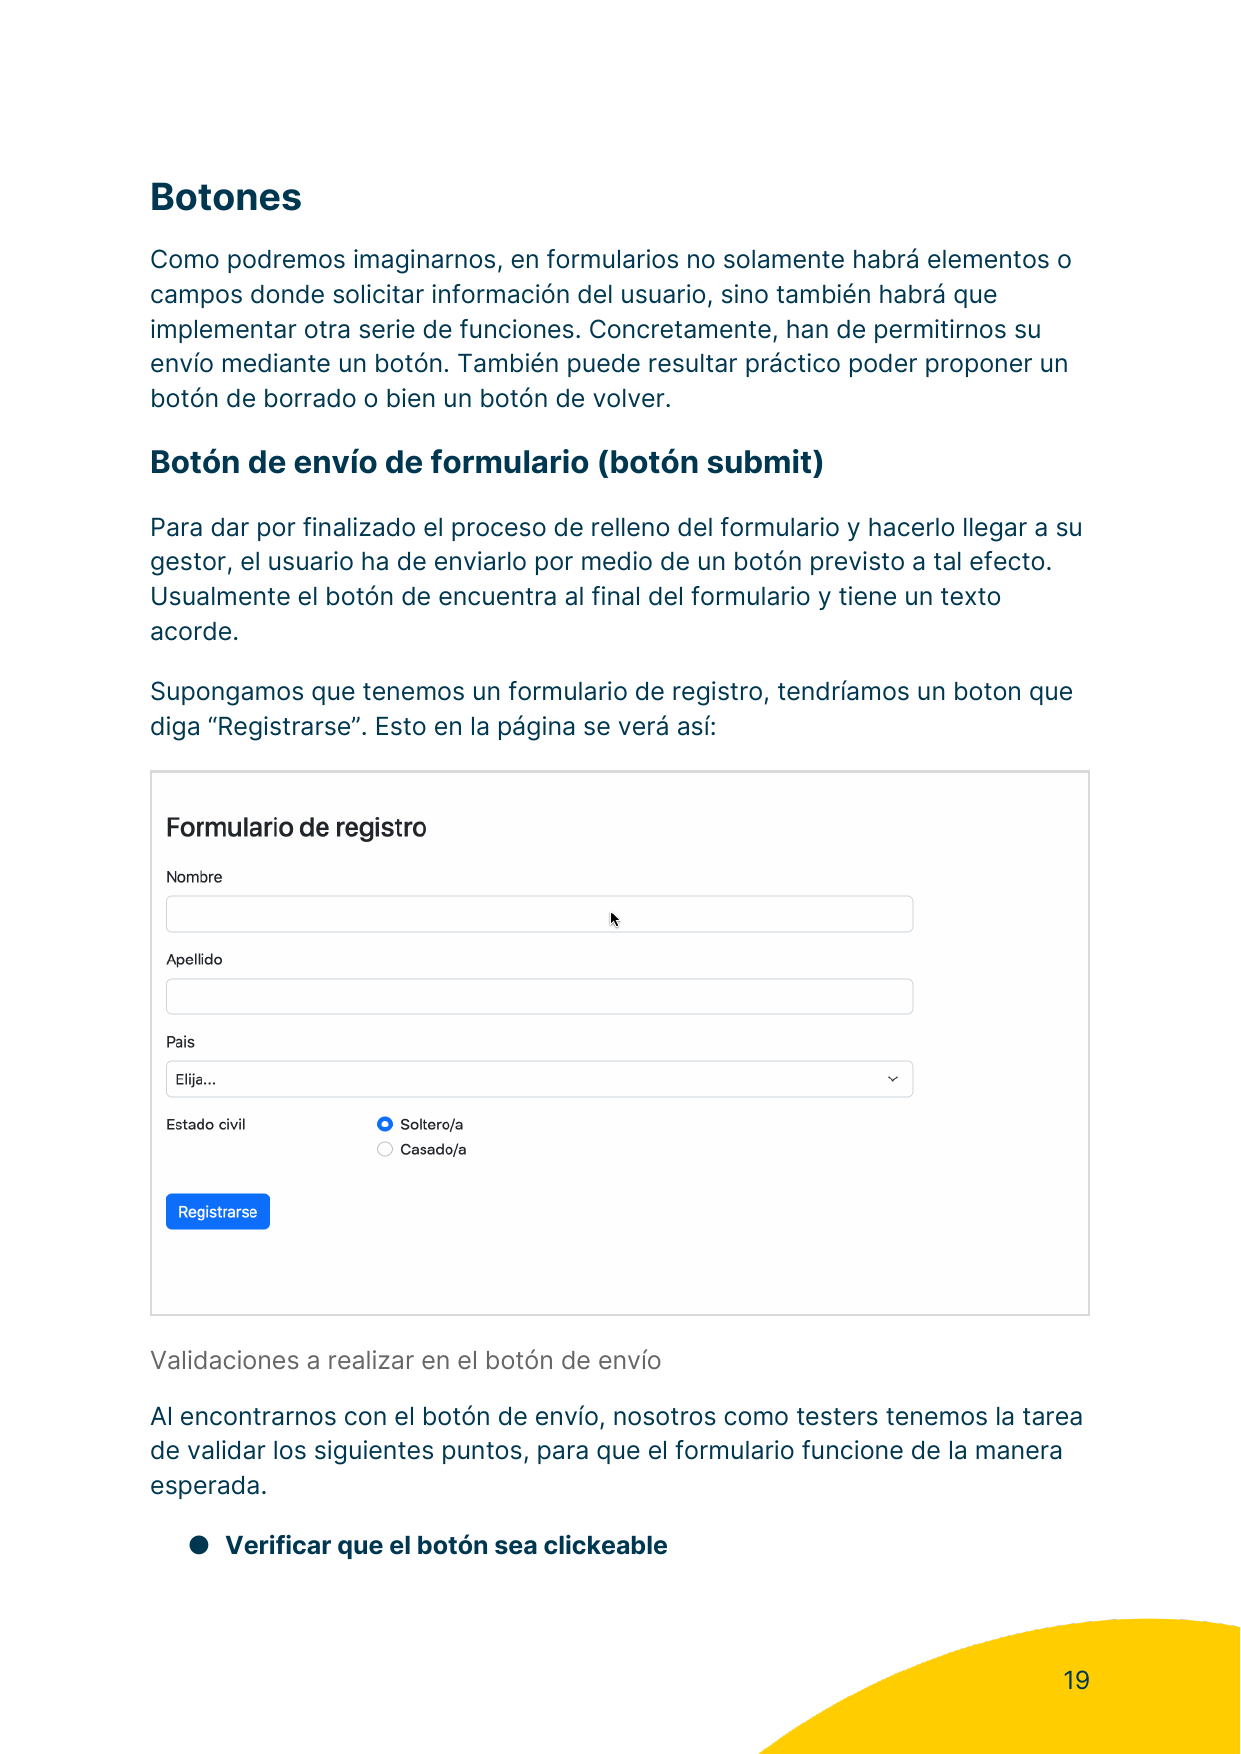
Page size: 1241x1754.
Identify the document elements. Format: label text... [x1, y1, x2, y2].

text Supongamos que tenemos un formulario de registro, tendríamos un boton que diga “Registrarse”. Esto en la página se verá así: [150, 676, 1090, 741]
text Como podremos imaginarnos, en formularios no solamente habrá elementos o campos donde solicitar información del usuario, sino también habrá que implementar otra serie de funciones. Concretamente, han de permitirnos su envío mediante un botón. También puede resultar práctico poder proponer un botón de borrado o bien un botón de volver. [150, 244, 1090, 414]
picture [152, 773, 1088, 1314]
picture [557, 1618, 1241, 1754]
subtitle Botón de envío de formulario (botón submit) [150, 443, 1090, 481]
subtitle Botones [150, 174, 1090, 219]
subtitle Validaciones a realizar en el botón de envío [150, 1345, 1090, 1376]
text Para dar por finalizado el proceso de relleno del formulario y hacerlo llegar a su gestor, el usuario ha de enviarlo por medio de un botón previsto a tal efecto. Usualmente el botón de encuentra al final del formulario y tiene un texto acorde. [150, 512, 1090, 646]
text Al encontrarnos con el botón de envío, nosotros como testers tenemos la tarea de validar los siguientes puntos, para que el formulario funcione de la manera esperada. [150, 1401, 1090, 1501]
list Verificar que el botón sea clickeable [187, 1530, 1090, 1560]
